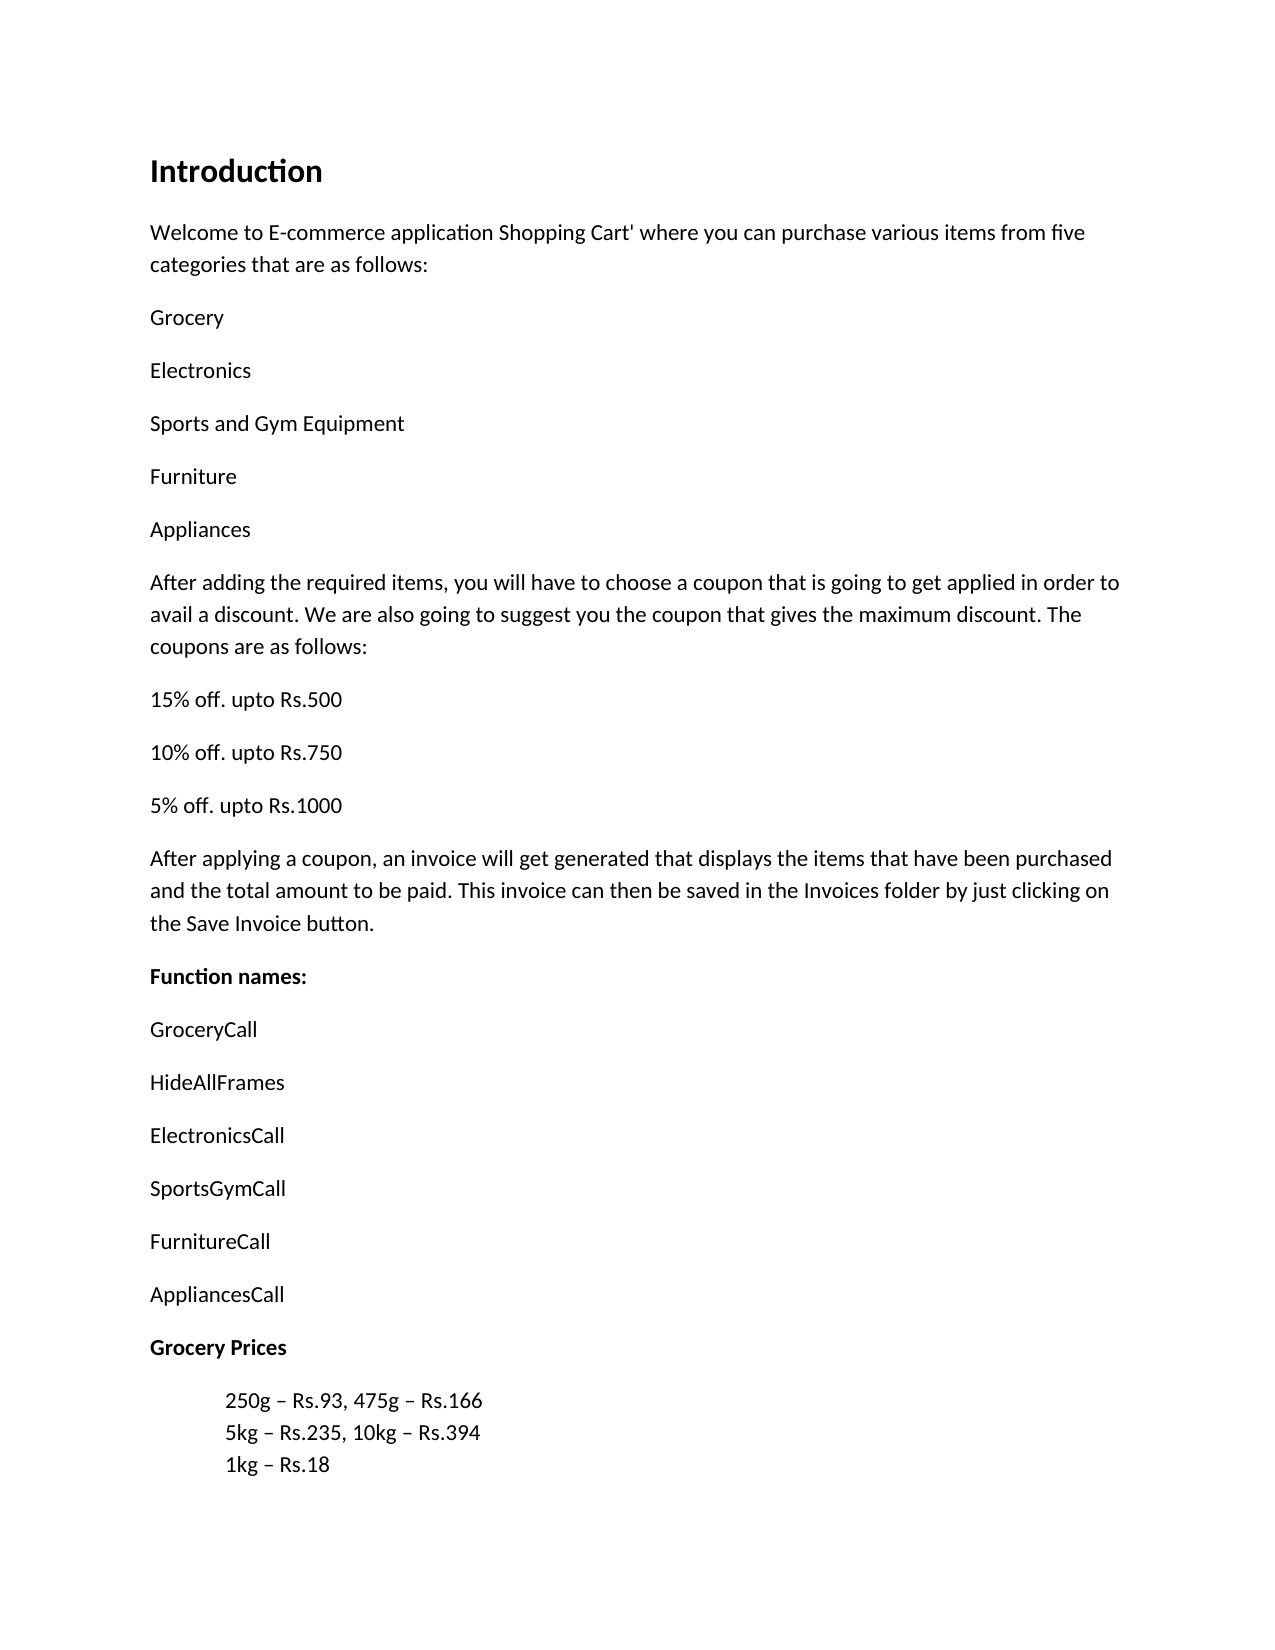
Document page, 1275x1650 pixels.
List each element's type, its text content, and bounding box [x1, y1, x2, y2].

text SportsGymCall [150, 1174, 1125, 1202]
list 5kg – Rs.235, 10kg – Rs.394 [225, 1418, 1125, 1446]
text 15% off. upto Rs.500 [150, 685, 1125, 713]
list 250g – Rs.93, 475g – Rs.166 [225, 1386, 1125, 1414]
text 10% off. upto Rs.750 [150, 738, 1125, 766]
text Function names: [150, 962, 1125, 990]
text 5% off. upto Rs.1000 [150, 791, 1125, 819]
text AppliancesCall [150, 1280, 1125, 1308]
text GroceryCall [150, 1015, 1125, 1043]
text Furniture [150, 462, 1125, 490]
text HideAllFrames [150, 1068, 1125, 1096]
text Introduction [150, 150, 1125, 191]
list 1kg – Rs.18 [225, 1450, 1125, 1478]
text ElectronicsCall [150, 1121, 1125, 1149]
text Electronics [150, 356, 1125, 384]
text Grocery Prices [150, 1333, 1125, 1361]
text FurnitureCall [150, 1227, 1125, 1255]
text Sports and Gym Equipment [150, 409, 1125, 437]
text Welcome to E-commerce application Shopping Cart' where you can purchase various items from five categories that are as follows: [150, 218, 1125, 278]
text After applying a coupon, an invoice will get generated that displays the items that have been purchased and the total amount to be paid. This invoice can then be saved in the Invoices folder by just clicking on the Save Invoice button. [150, 844, 1125, 937]
text Appliances [150, 515, 1125, 543]
text After adding the required items, you will have to choose a coupon that is going to get applied in order to avail a discount. We are also going to suggest you the coupon that gives the maximum discount. The coupons are as follows: [150, 568, 1125, 660]
text Grocery [150, 303, 1125, 331]
